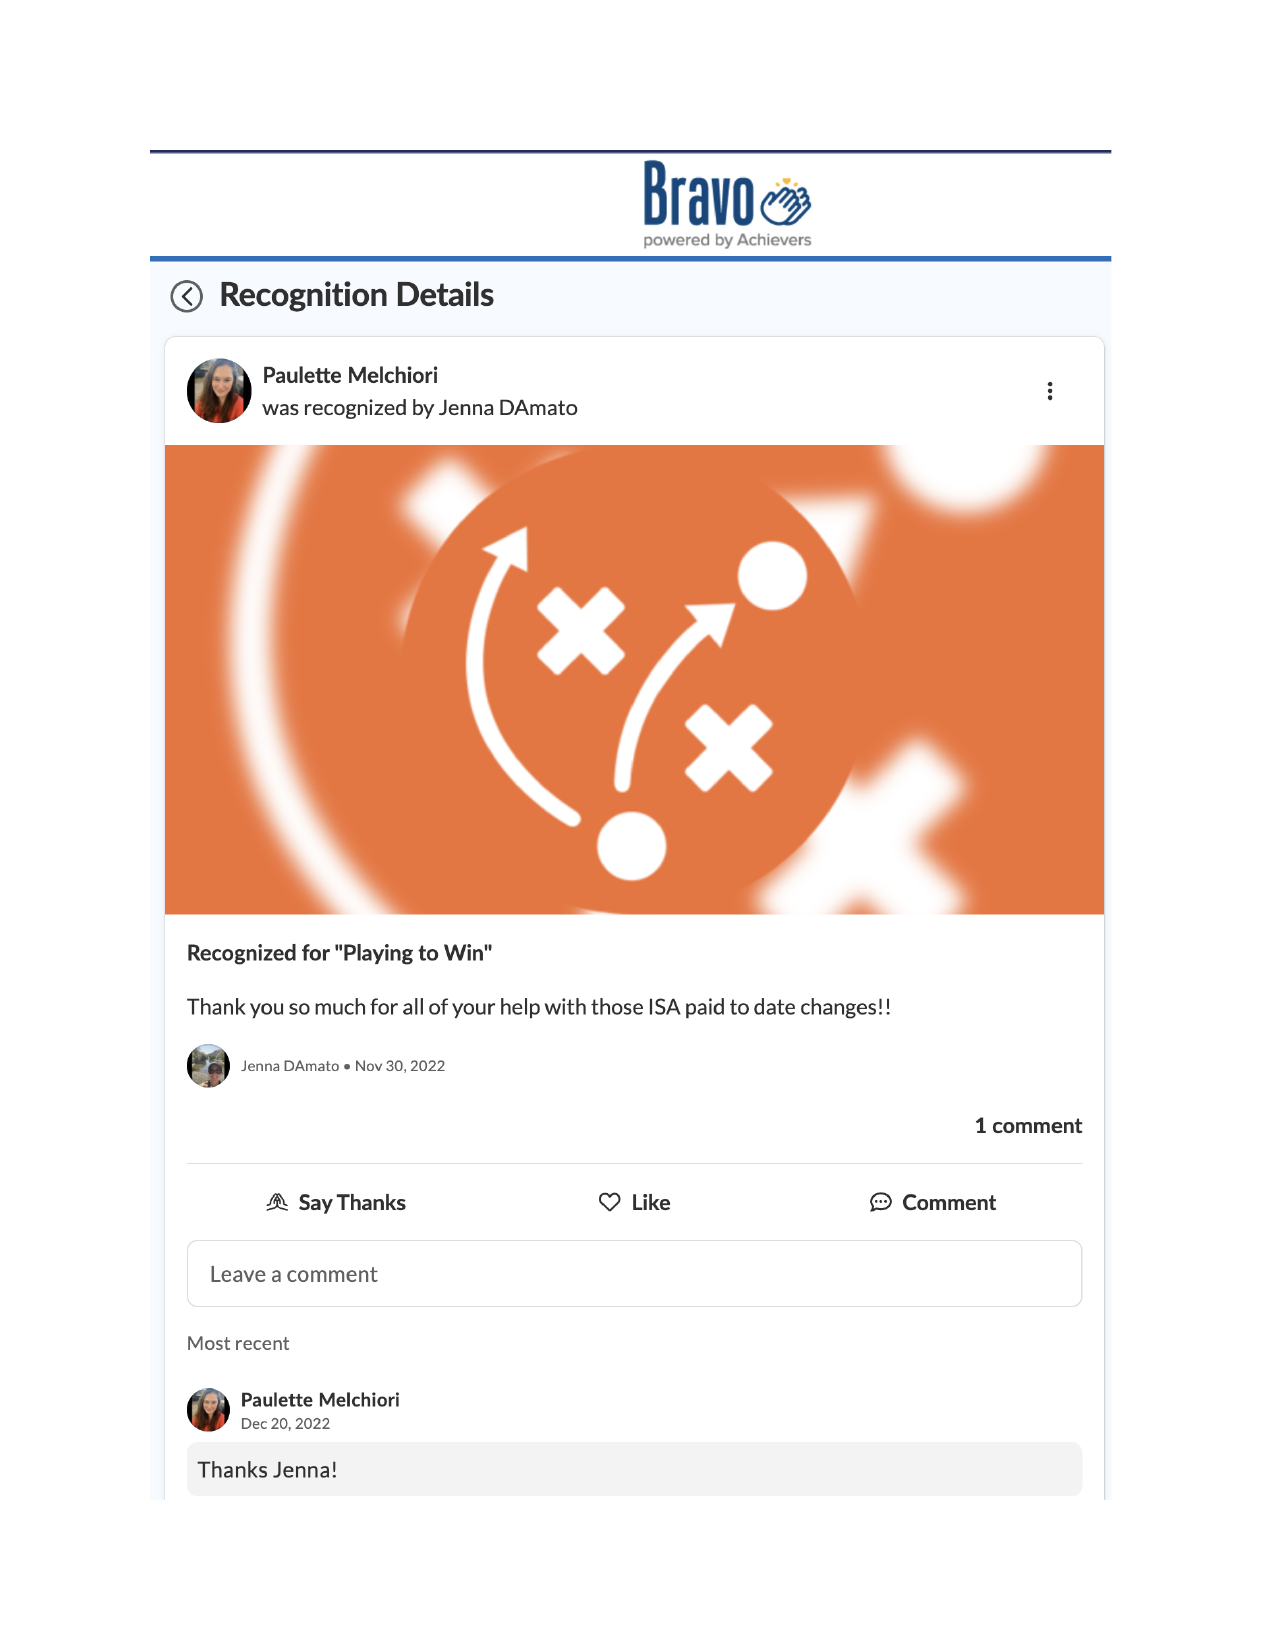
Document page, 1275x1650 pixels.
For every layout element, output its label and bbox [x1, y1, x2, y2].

picture [150, 150, 1112, 1500]
